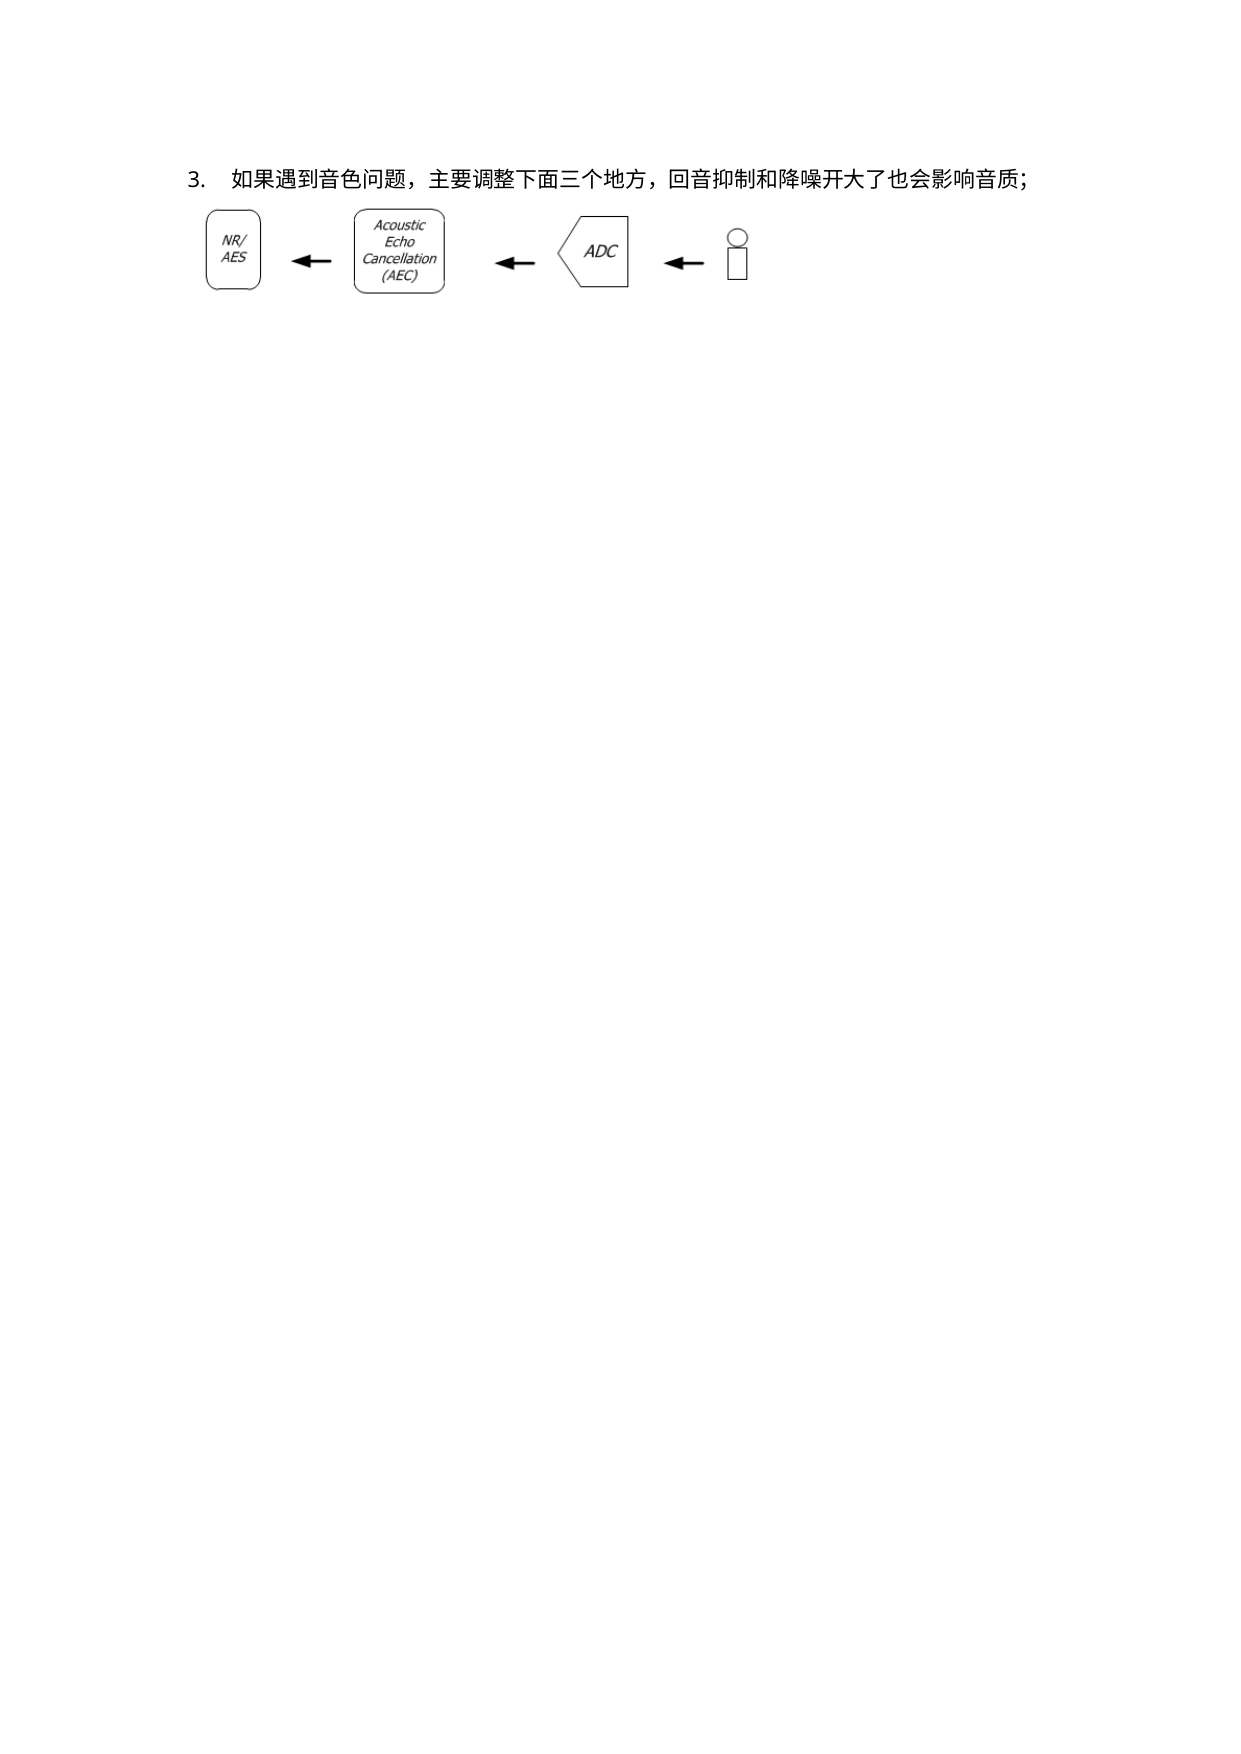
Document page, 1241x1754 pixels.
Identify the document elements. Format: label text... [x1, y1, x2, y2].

list 如果遇到音色问题，主要调整下面三个地方，回音抑制和降噪开大了也会影响音质； [187, 162, 1053, 194]
picture [187, 194, 763, 303]
